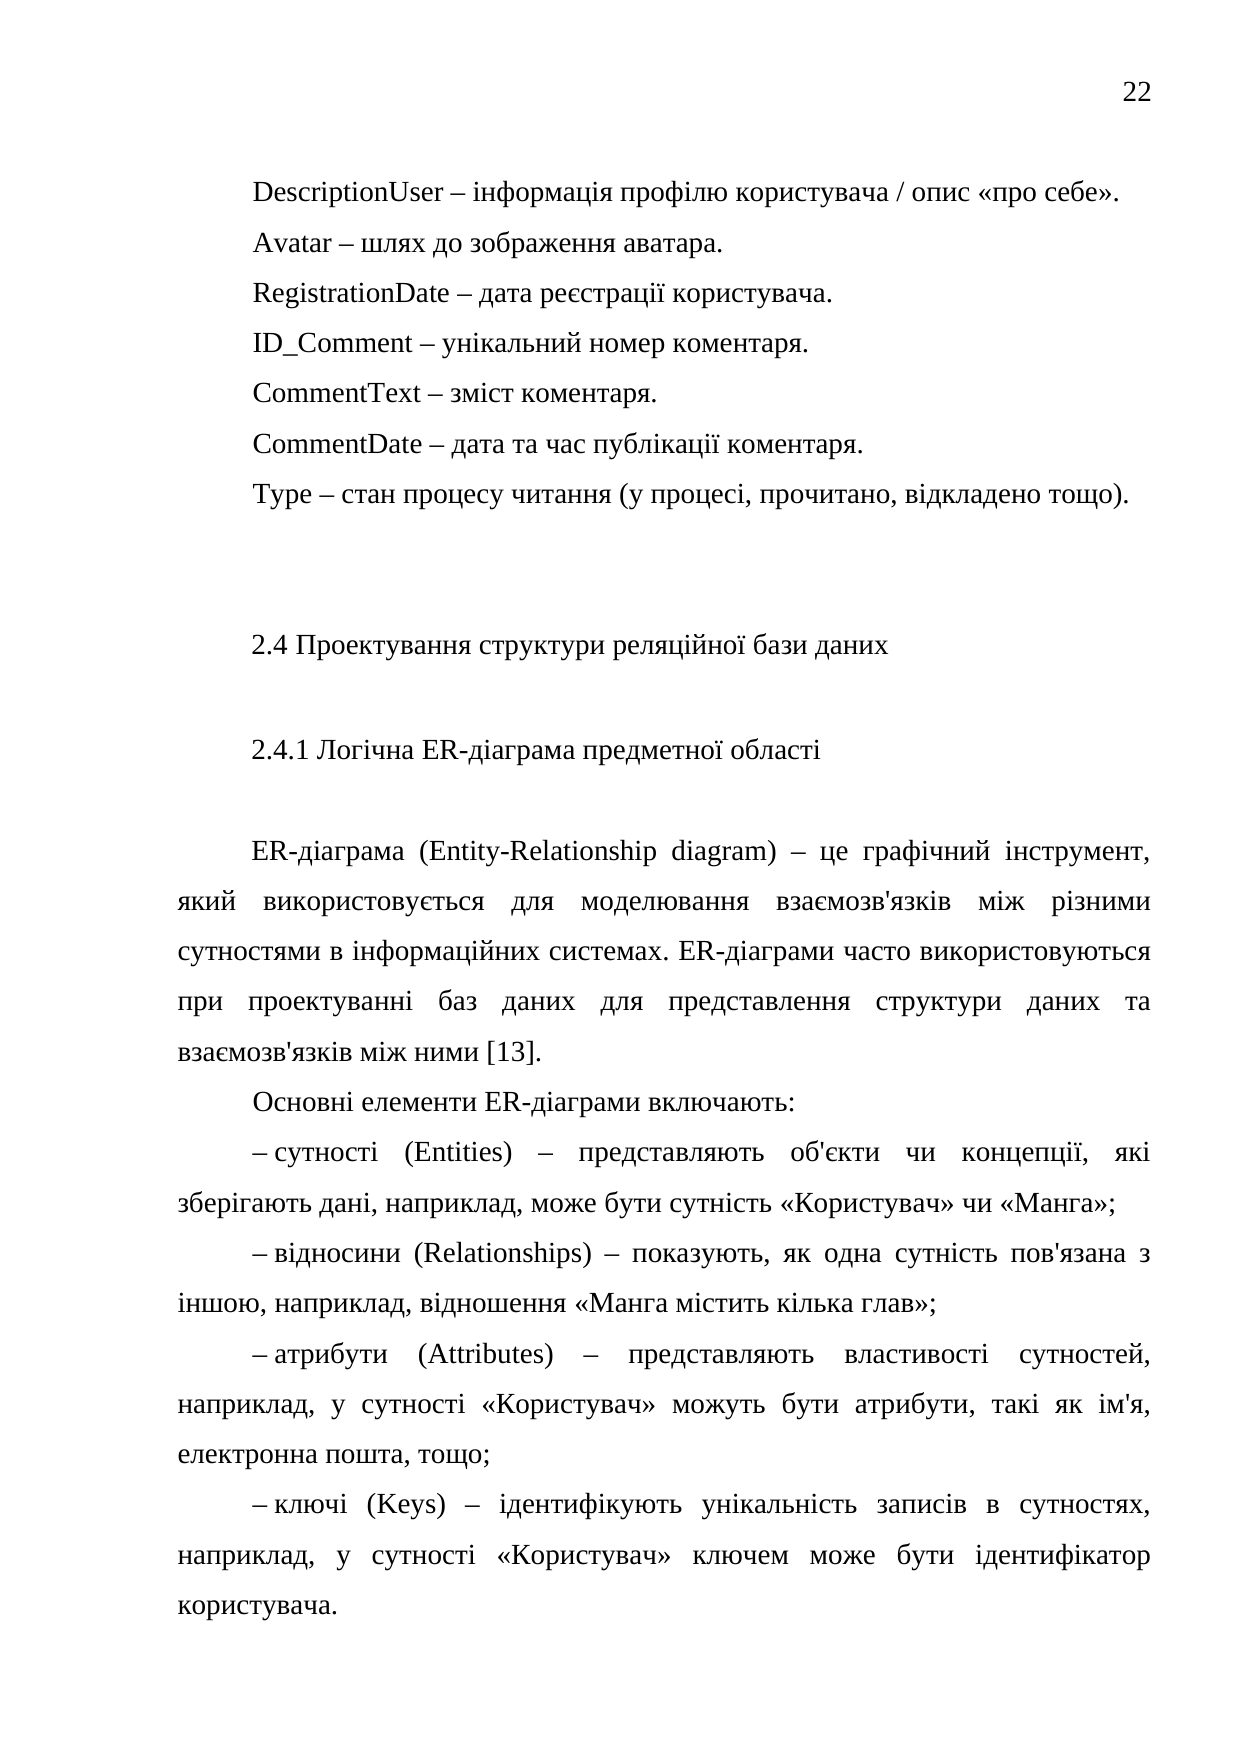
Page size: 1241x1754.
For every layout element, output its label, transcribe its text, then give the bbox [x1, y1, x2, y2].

text ER-діаграма (Entity-Relationship diagram) – це графічний інструмент, який використовується для моделювання взаємозв'язків між різними сутностями в інформаційних системах. ER-діаграми часто використовуються при проектуванні баз даних для представлення структури даних та взаємозв'язків між ними [13]. [177, 833, 1152, 1067]
list – сутності (Entities) – представляють об'єкти чи концепції, які зберігають дані, наприклад, може бути сутність «Користувач» чи «Манга»; [177, 1134, 1152, 1218]
subtitle 2.4.1 Логічна ER-діаграма предметної області [177, 732, 1152, 766]
subtitle Проектування структури реляційної бази даних [177, 627, 1152, 661]
list ID_Comment – унікальний номер коментаря. CommentText – зміст коментаря. CommentDate – дата та час публікації коментаря. [252, 325, 1152, 459]
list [252, 174, 1152, 308]
list Type – стан процесу читання (у процесі, прочитано, відкладено тощо). [252, 476, 1152, 510]
text Основні елементи ER-діаграми включають: [177, 1084, 1152, 1118]
list – відносини (Relationships) – показують, як одна сутність пов'язана з іншою, наприклад, відношення «Манга містить кілька глав»; [177, 1235, 1152, 1319]
list – ключі (Keys) – ідентифікують унікальність записів в сутностях, наприклад, у сутності «Користувач» ключем може бути ідентифікатор користувача. [177, 1487, 1152, 1621]
list – атрибути (Attributes) – представляють властивості сутностей, наприклад, у сутності «Користувач» можуть бути атрибути, такі як ім'я, електронна пошта, тощо; [177, 1336, 1152, 1470]
